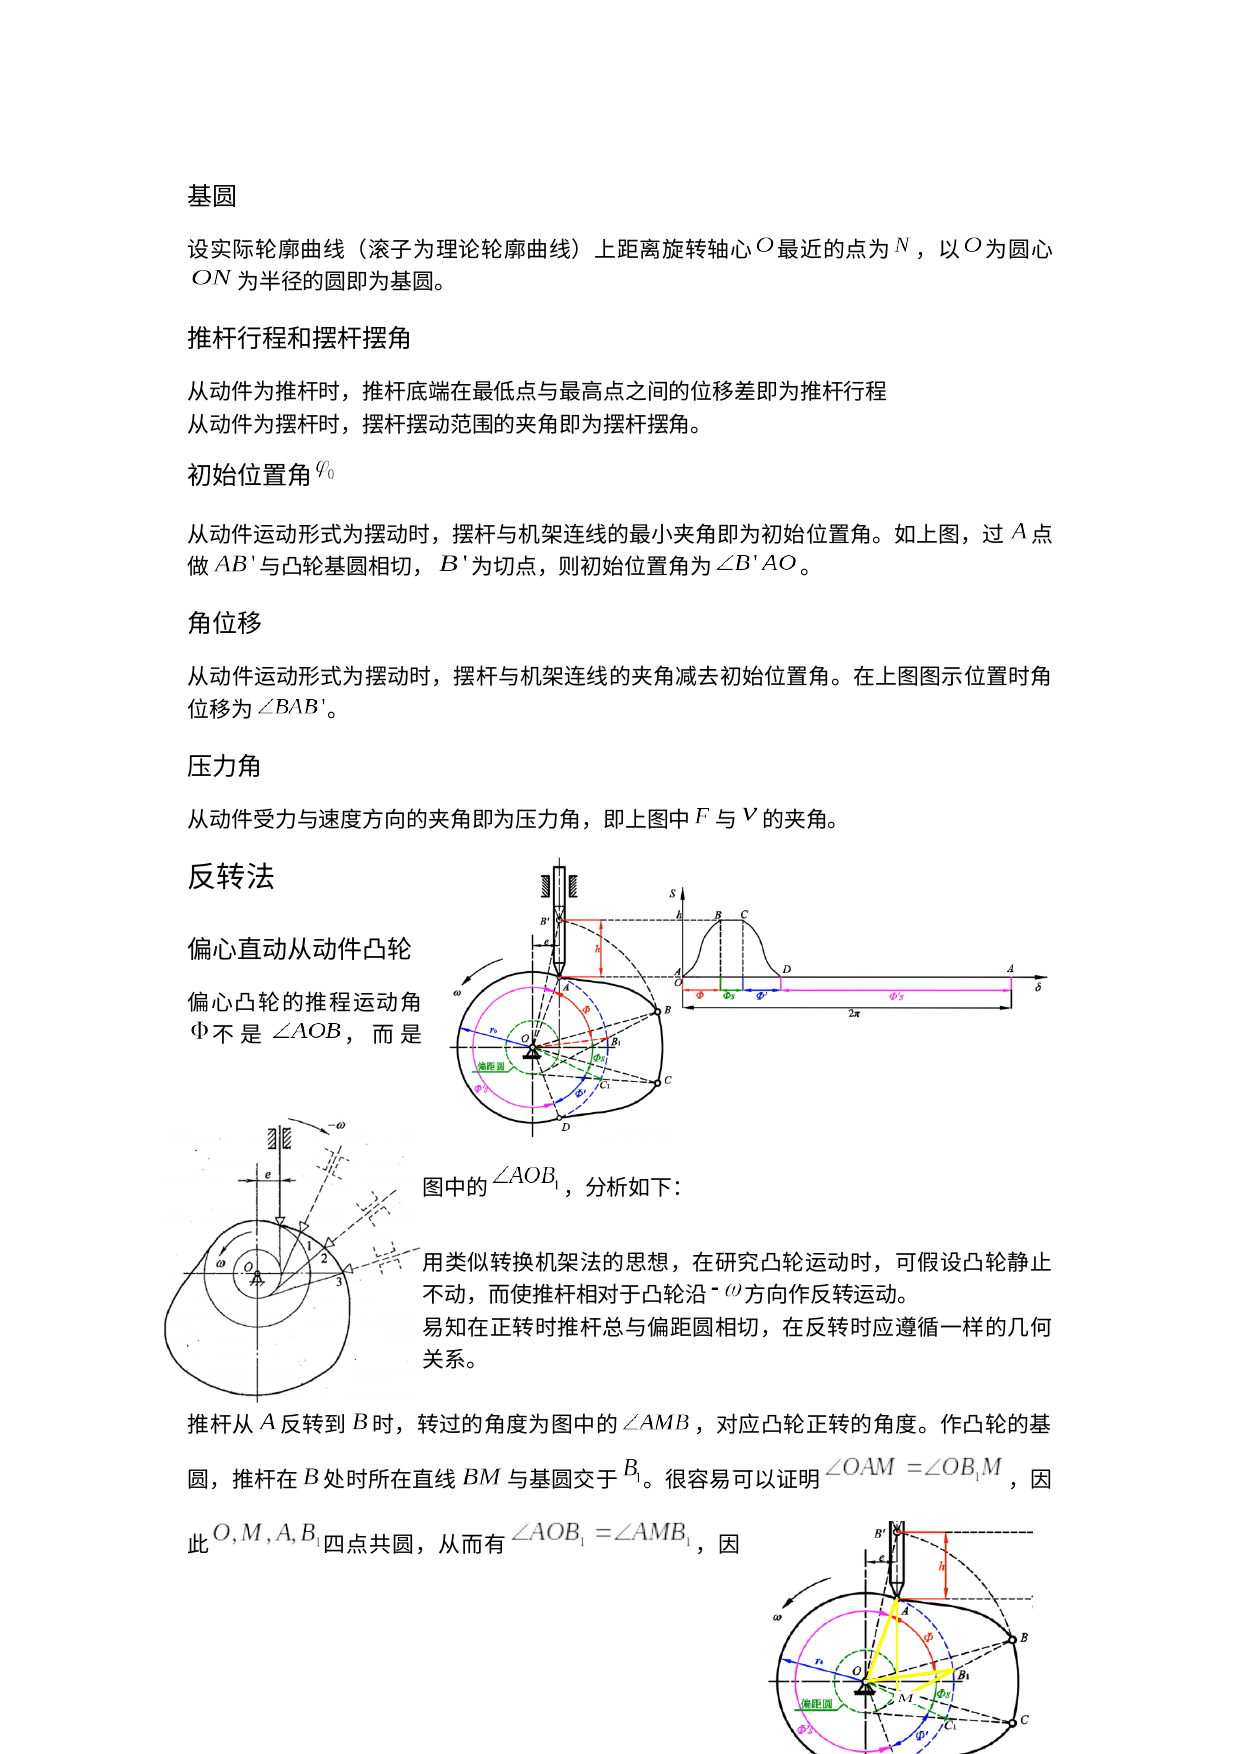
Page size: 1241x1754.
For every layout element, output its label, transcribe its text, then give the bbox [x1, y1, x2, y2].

text 易知在正转时推杆总与偏距圆相切，在反转时应遵循一样的几何关系。 [423, 1309, 1053, 1374]
text 用类似转换机架法的思想，在研究凸轮运动时，可假设凸轮静止不动，而使推杆相对于凸轮沿方向作反转运动。 [423, 1244, 1053, 1309]
text 设实际轮廓曲线（滚子为理论轮廓曲线）上距离旋转轴心最近的点为，以为圆心为半径的圆即为基圆。 [187, 231, 1053, 296]
subtitle 角位移 [187, 589, 1053, 654]
picture [154, 1110, 423, 1405]
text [187, 1407, 1053, 1569]
text 从动件为摆杆时，摆杆摆动范围的夹角即为摆杆摆角。 [187, 406, 1053, 439]
text 从动件为推杆时，推杆底端在最低点与最高点之间的位移差即为推杆行程 [187, 374, 1053, 406]
subtitle 推杆行程和摆杆摆角 [187, 304, 1053, 369]
text 偏心凸轮的推程运动角不是，而是图中的，分析如下： [187, 984, 1053, 1212]
subtitle 压力角 [187, 732, 1053, 797]
subtitle 初始位置角 [187, 447, 1053, 512]
text 从动件受力与速度方向的夹角即为压力角，即上图中与的夹角。 [187, 801, 1053, 834]
text 从动件运动形式为摆动时，摆杆与机架连线的最小夹角即为初始位置角。如上图，过点做与凸轮基圆相切，为切点，则初始位置角为。 [187, 516, 1053, 581]
subtitle 偏心直动从动件凸轮 [187, 915, 441, 980]
picture [758, 1521, 1033, 1754]
picture [441, 855, 1053, 1140]
text 从动件运动形式为摆动时，摆杆与机架连线的夹角减去初始位置角。在上图图示位置时角位移为。 [187, 659, 1053, 724]
subtitle 反转法 [187, 842, 1053, 907]
subtitle 基圆 [187, 162, 1053, 227]
